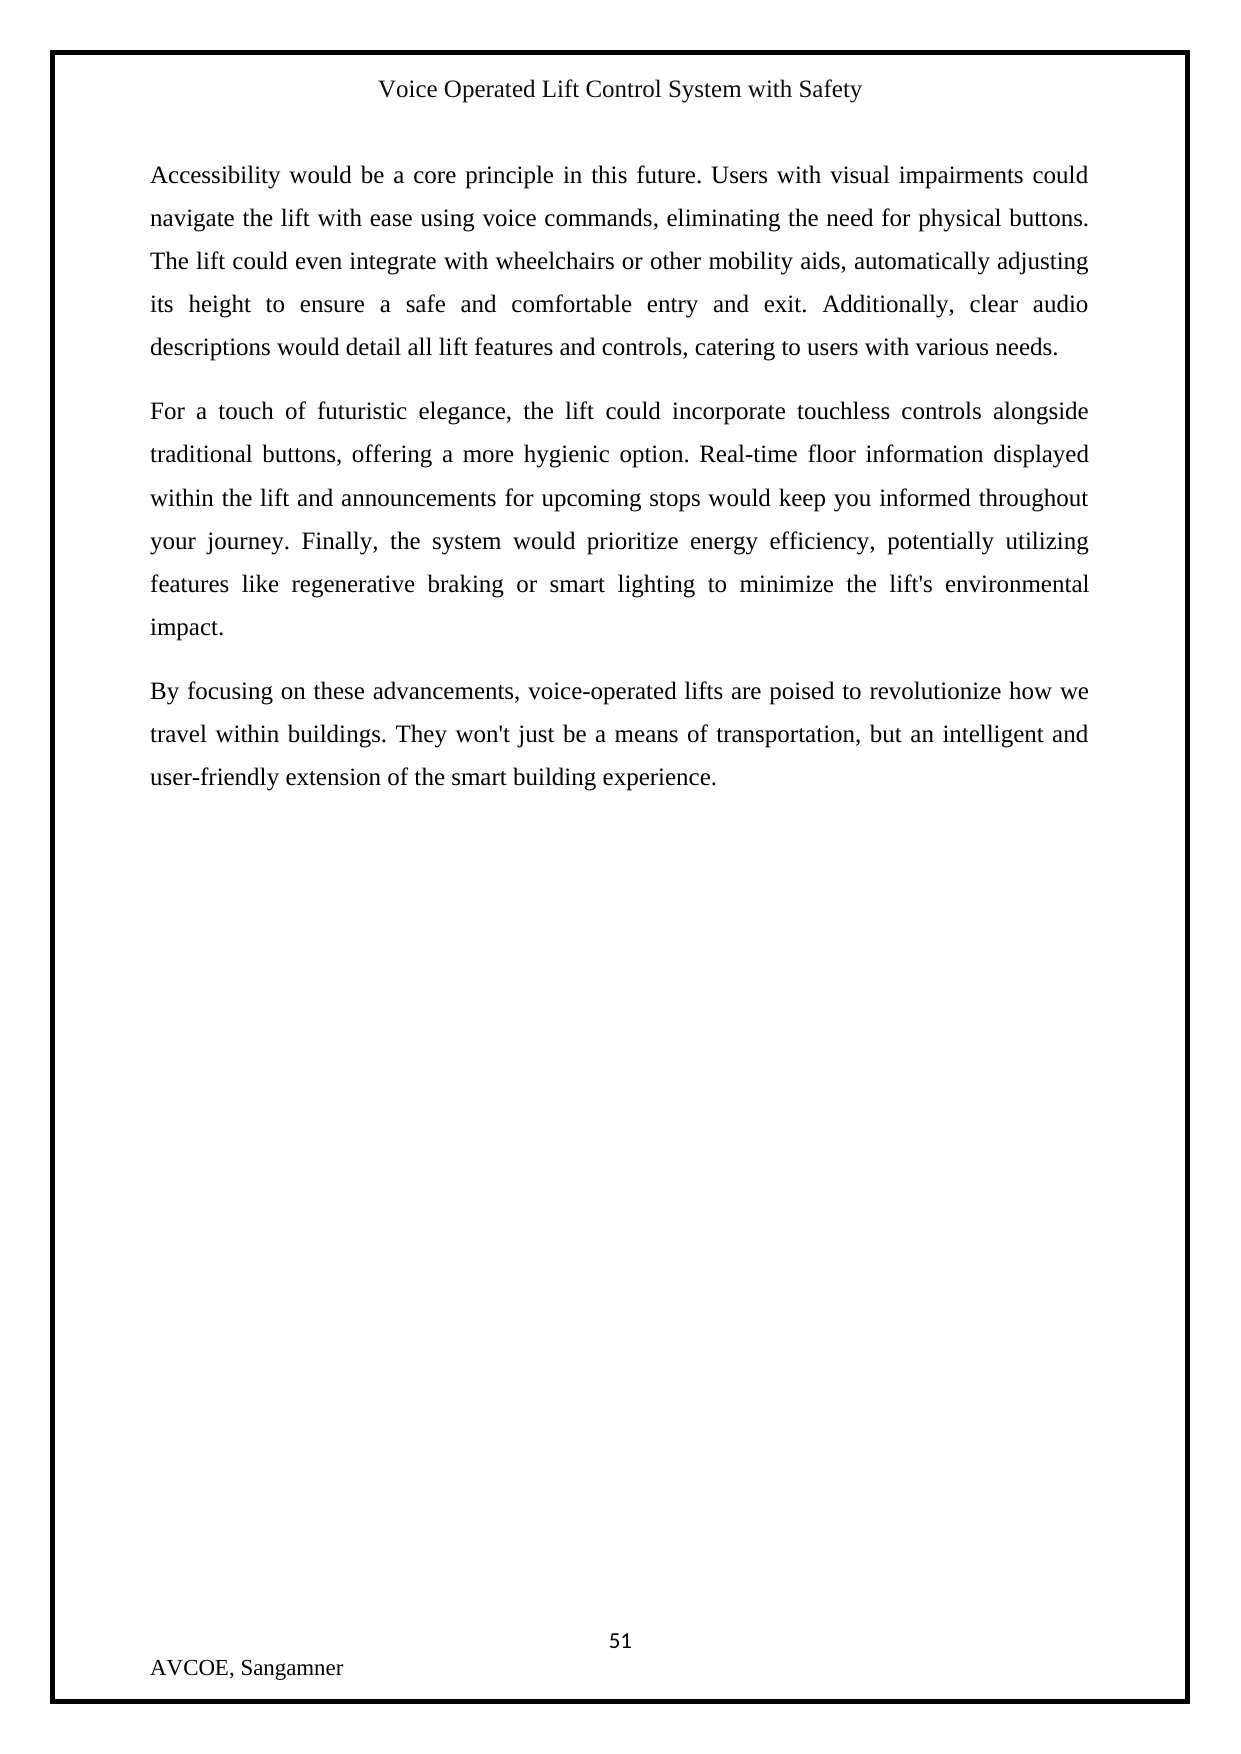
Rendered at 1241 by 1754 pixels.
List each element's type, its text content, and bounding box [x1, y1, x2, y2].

text For a touch of futuristic elegance, the lift could incorporate touchless controls alongside traditional buttons, offering a more hygienic option. Real-time floor information displayed within the lift and announcements for upcoming stops would keep you informed throughout your journey. Finally, the system would prioritize energy efficiency, potentially utilizing features like regenerative braking or smart lighting to minimize the lift's environmental impact. [150, 396, 1090, 641]
text Accessibility would be a core principle in this future. Users with visual impairments could navigate the lift with ease using voice commands, eliminating the need for physical buttons. The lift could even integrate with wheelchairs or other mobility aids, automatically adjusting its height to ensure a safe and comfortable entry and exit. Additionally, clear audio descriptions would detail all lift features and controls, catering to users with various needs. [150, 160, 1090, 361]
text By focusing on these advancements, voice-operated lifts are poised to revolutionize how we travel within buildings. They won't just be a means of transportation, but an intelligent and user-friendly extension of the smart building experience. [150, 676, 1090, 791]
